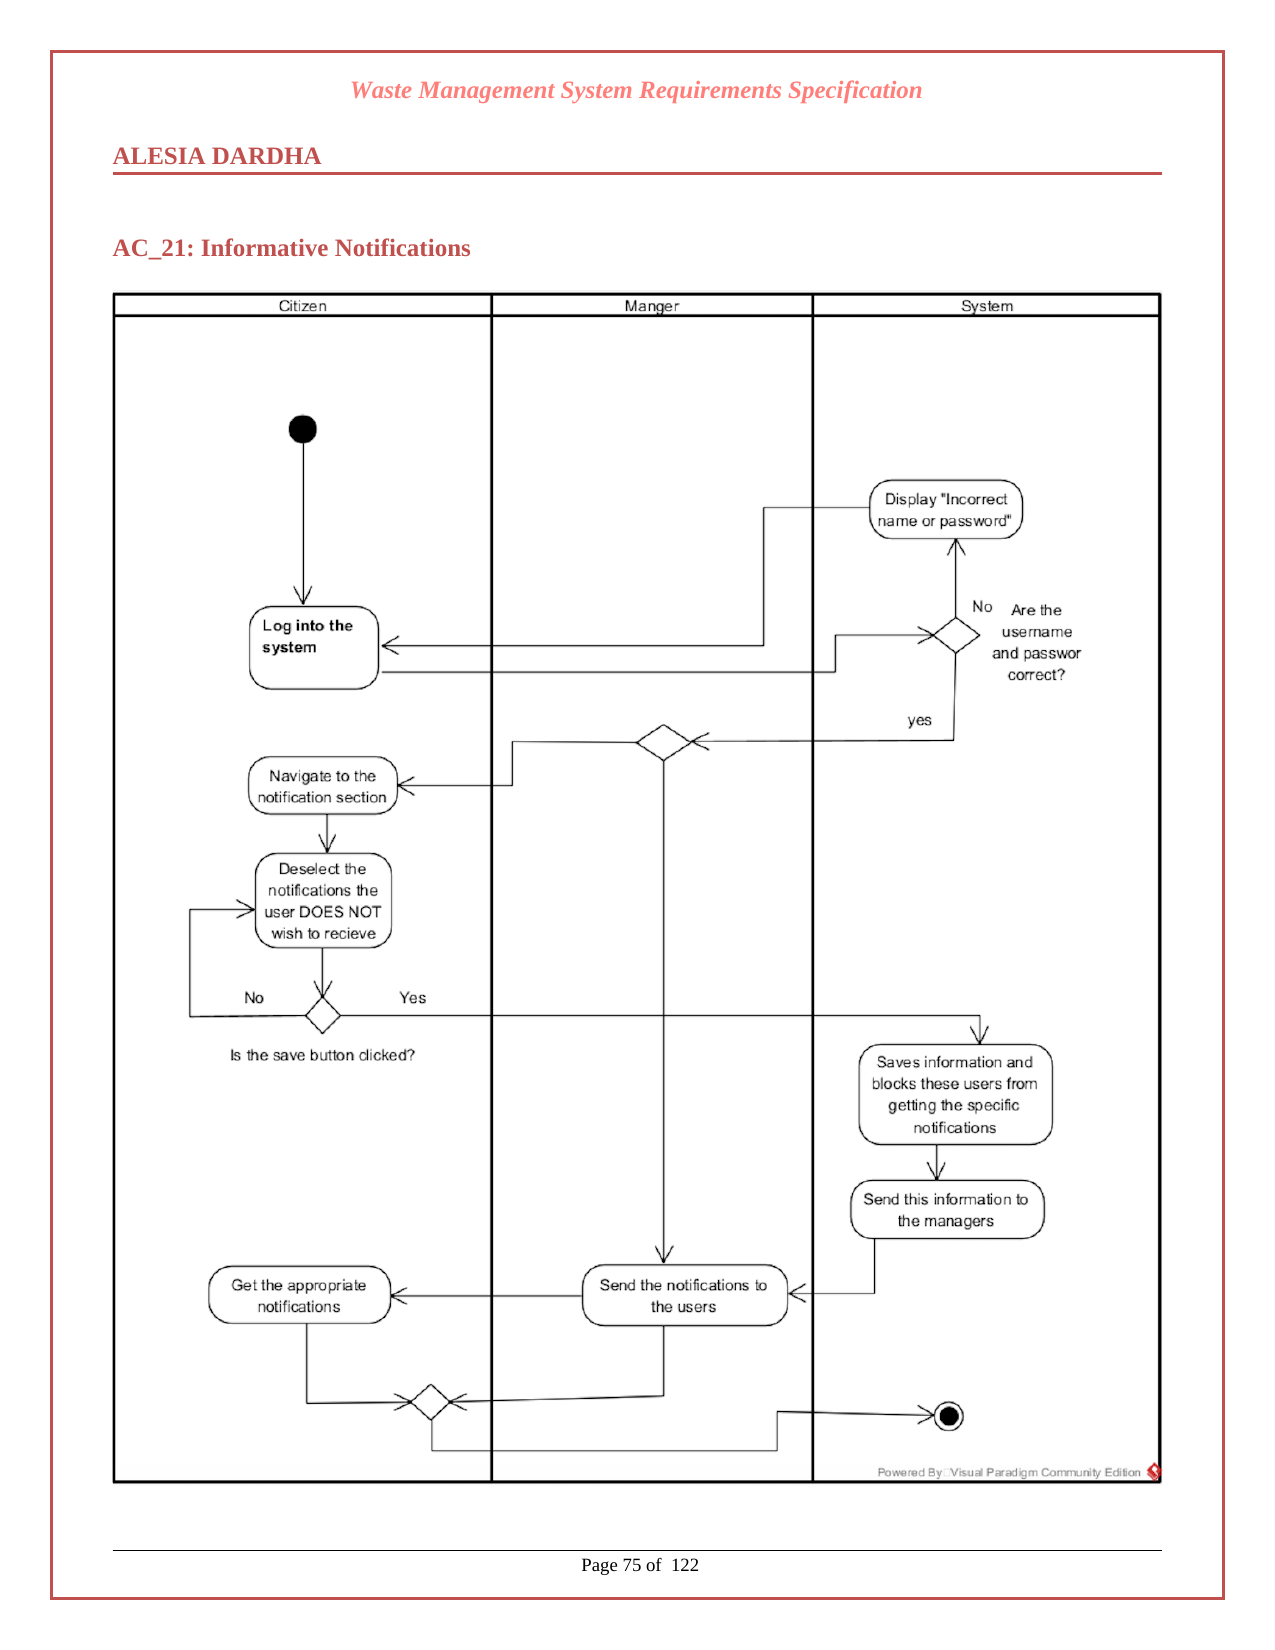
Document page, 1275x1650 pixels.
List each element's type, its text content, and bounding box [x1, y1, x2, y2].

text AC_21: Informative Notifications [112, 233, 1162, 261]
text ALESIA DARDHA [112, 141, 1162, 175]
picture [112, 290, 1163, 1486]
